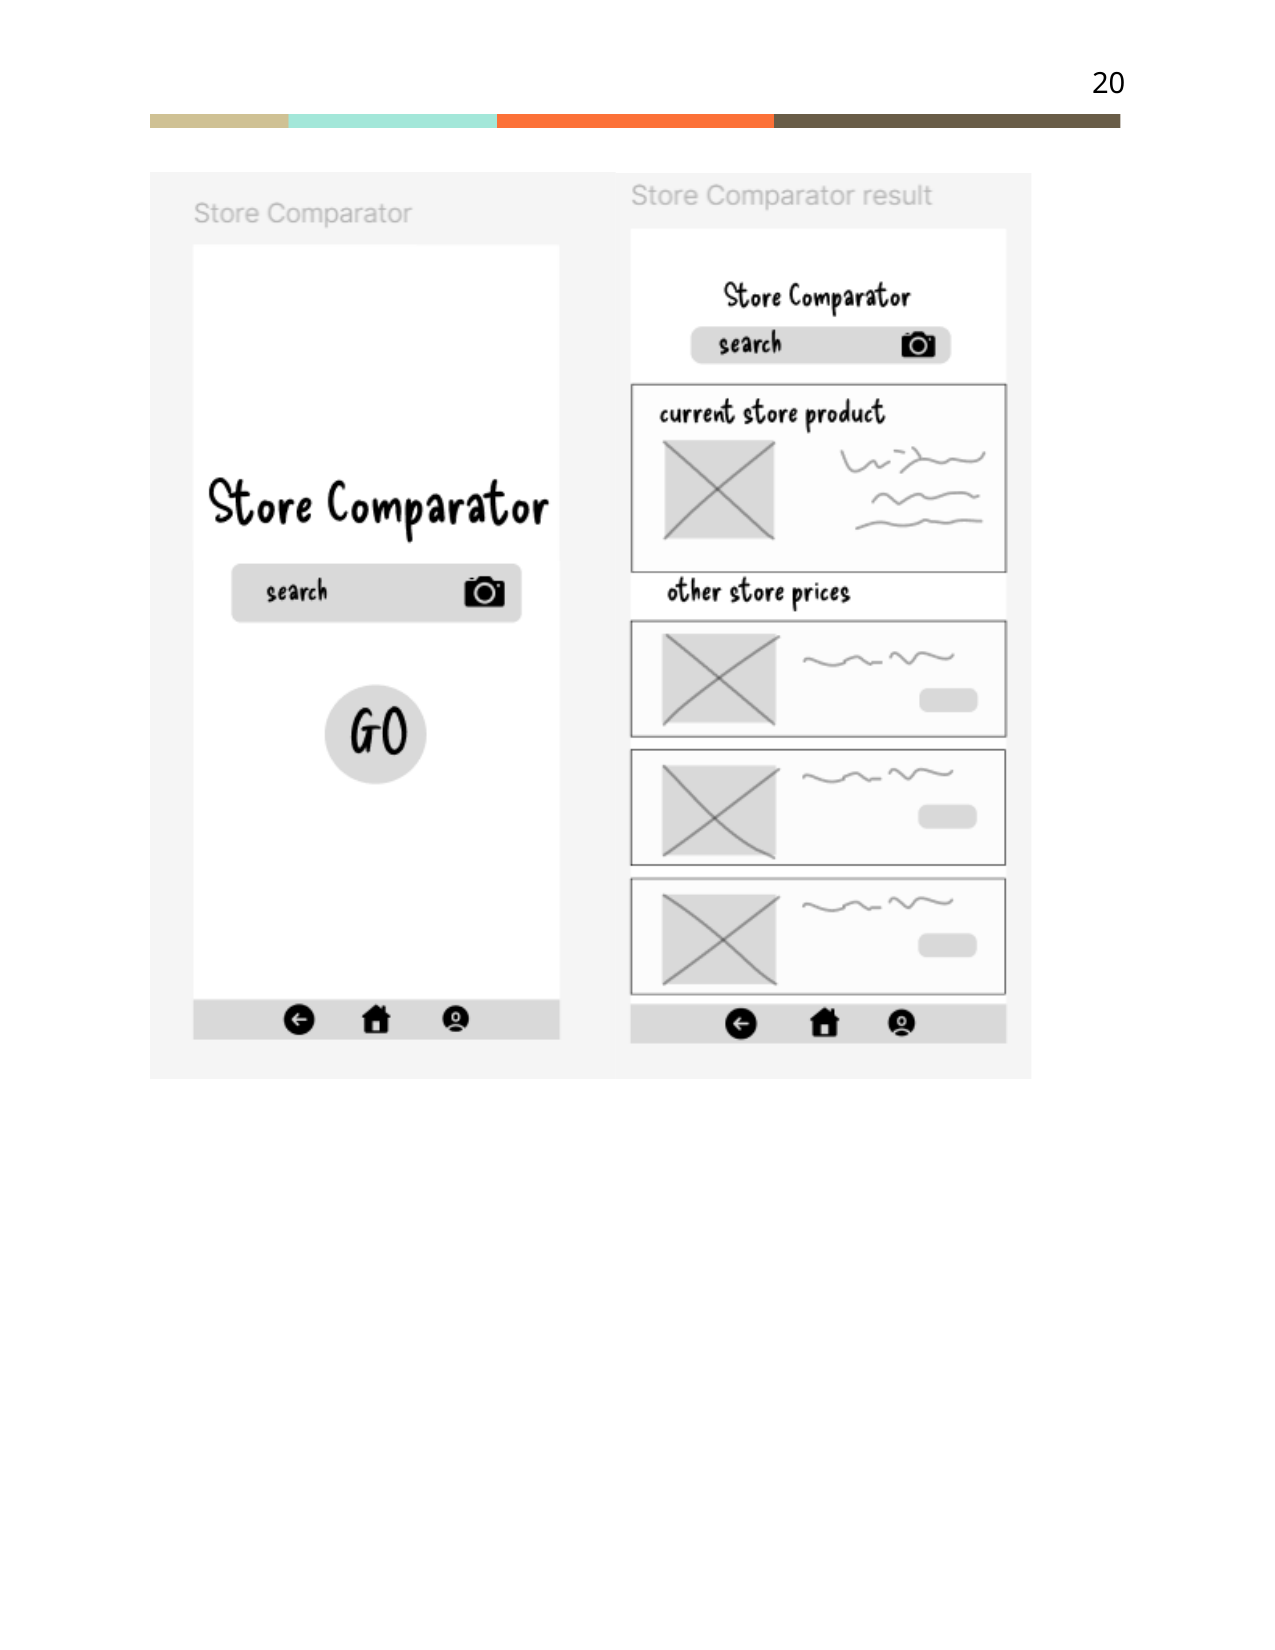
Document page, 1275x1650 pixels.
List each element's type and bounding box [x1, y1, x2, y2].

picture [150, 172, 1032, 1079]
picture [150, 114, 1121, 128]
